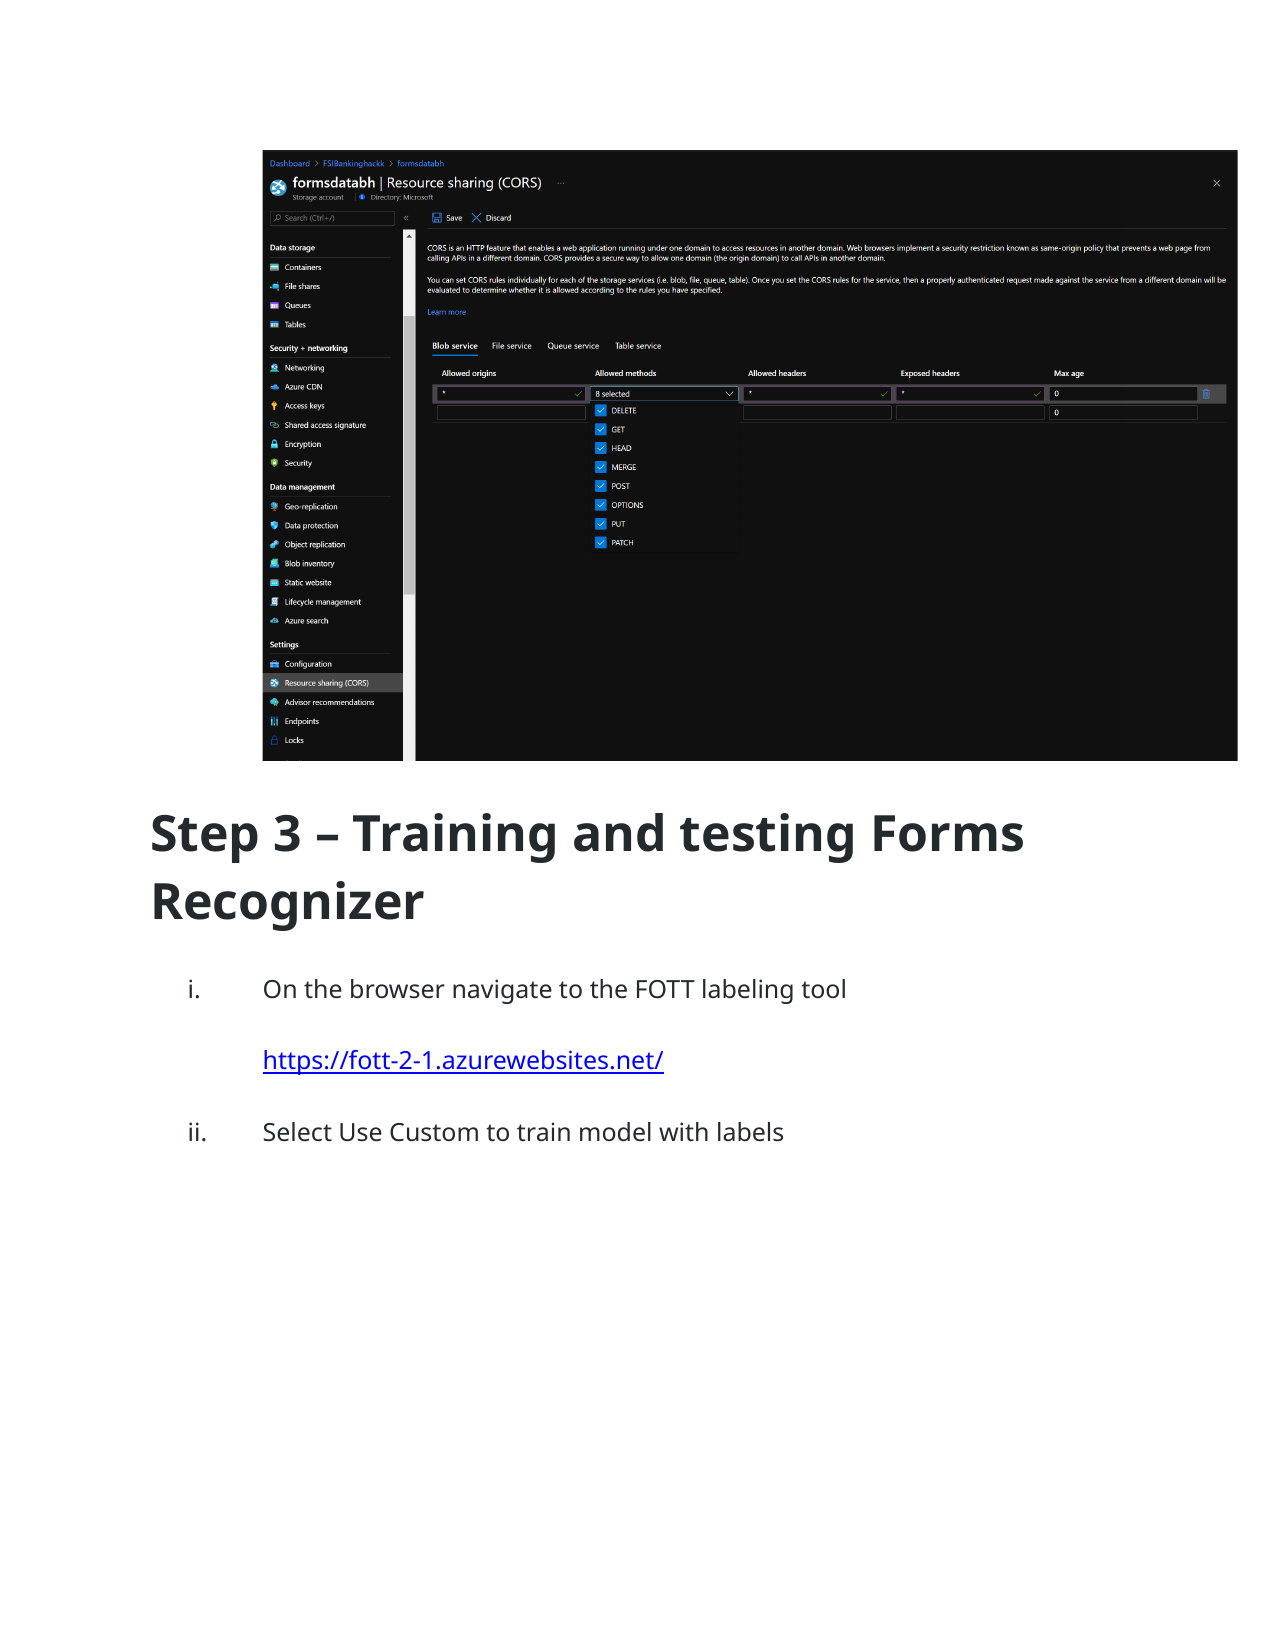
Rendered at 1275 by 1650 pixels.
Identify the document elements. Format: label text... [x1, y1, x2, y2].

picture [262, 150, 1238, 761]
subtitle On the browser navigate to the FOTT labeling tool [187, 971, 1125, 1005]
subtitle https://fott-2-1.azurewebsites.net/ [262, 1043, 1125, 1077]
subtitle Select Use Custom to train model with labels [187, 1114, 1125, 1148]
subtitle Step 3 – Training and testing Forms Recognizer [150, 798, 1125, 934]
